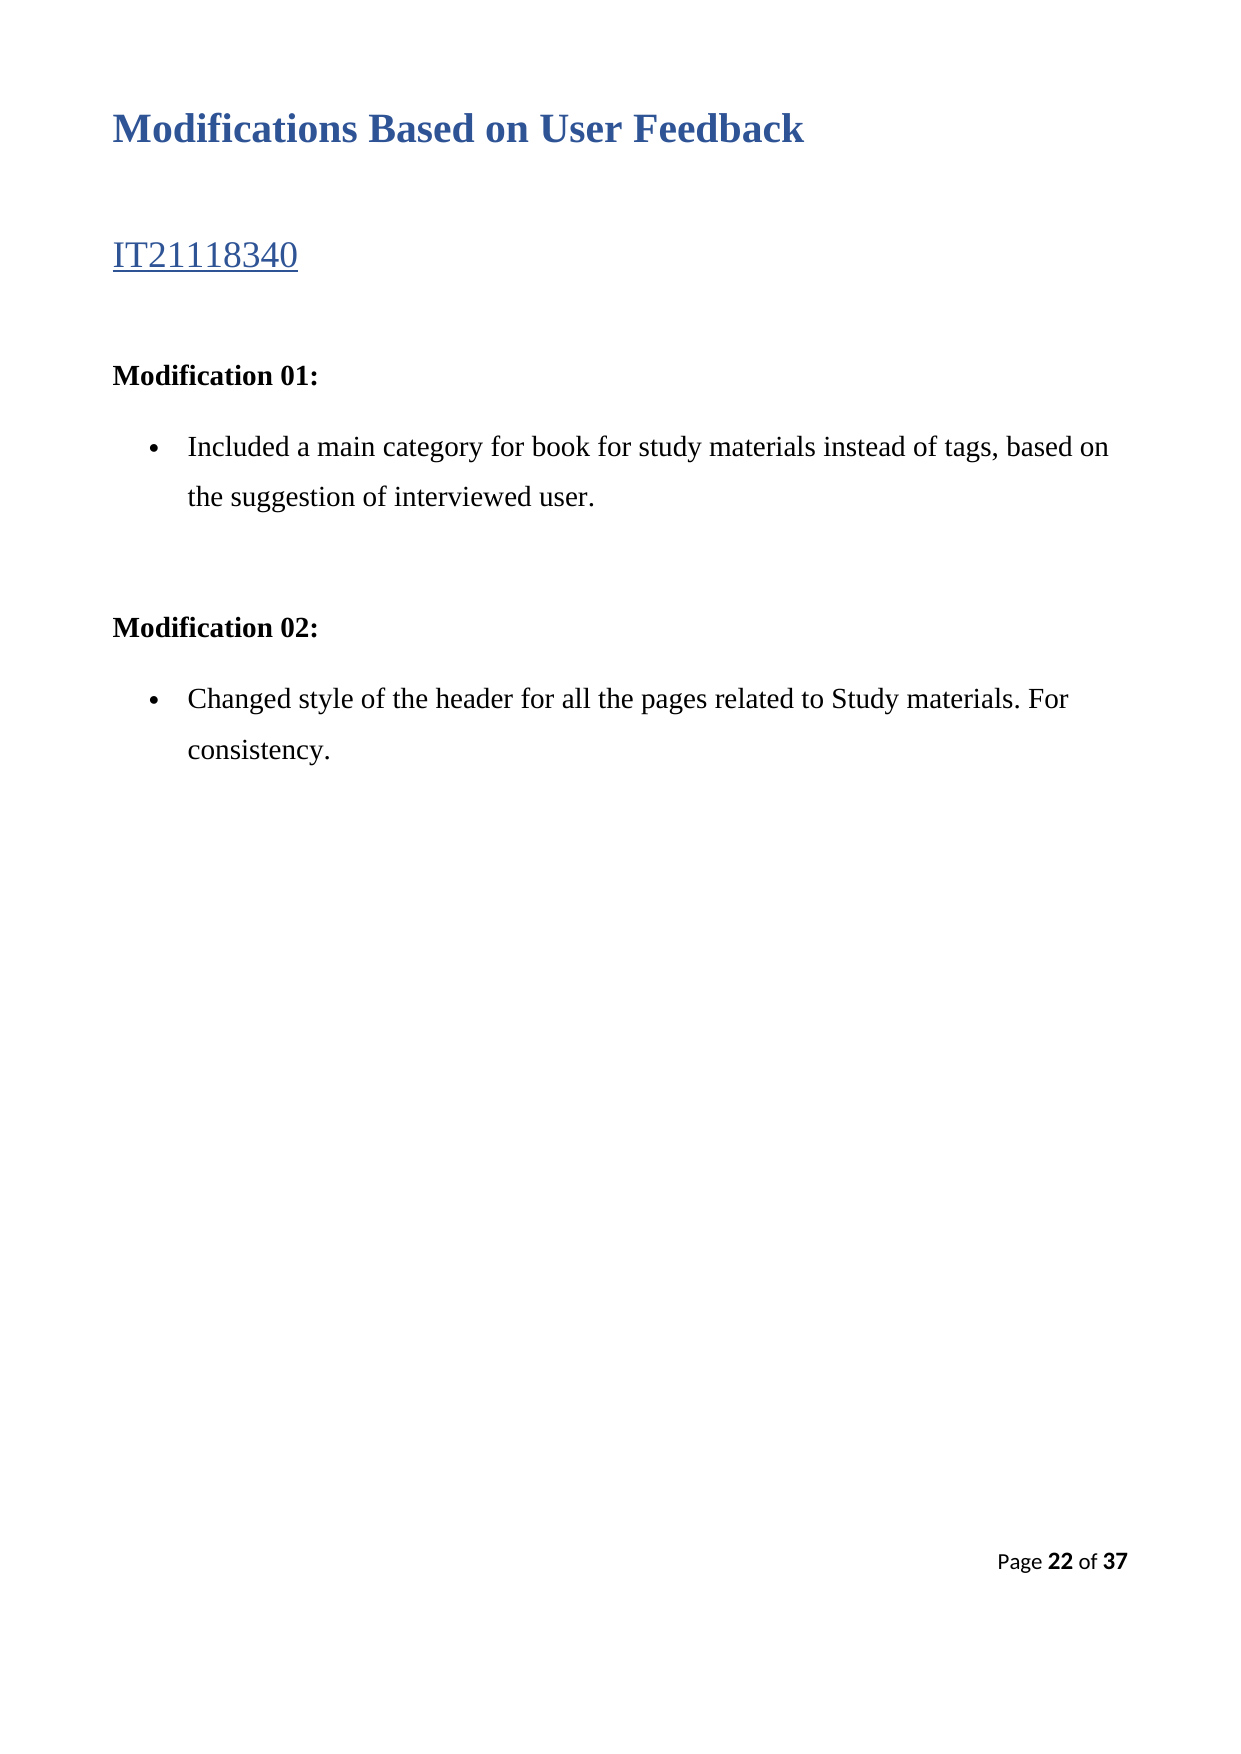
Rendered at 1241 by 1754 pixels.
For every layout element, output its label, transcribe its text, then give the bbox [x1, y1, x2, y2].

text Modifications Based on User Feedback [112, 103, 1128, 151]
subtitle IT21118340 [112, 233, 1128, 276]
list Included a main category for book for study materials instead of tags, based on the suggestion of interviewed user. [150, 429, 1128, 513]
text Modification 01: [112, 358, 1128, 391]
list Changed style of the header for all the pages related to Study materials. For consistency. [150, 682, 1128, 766]
text Modification 02: [112, 611, 1128, 644]
